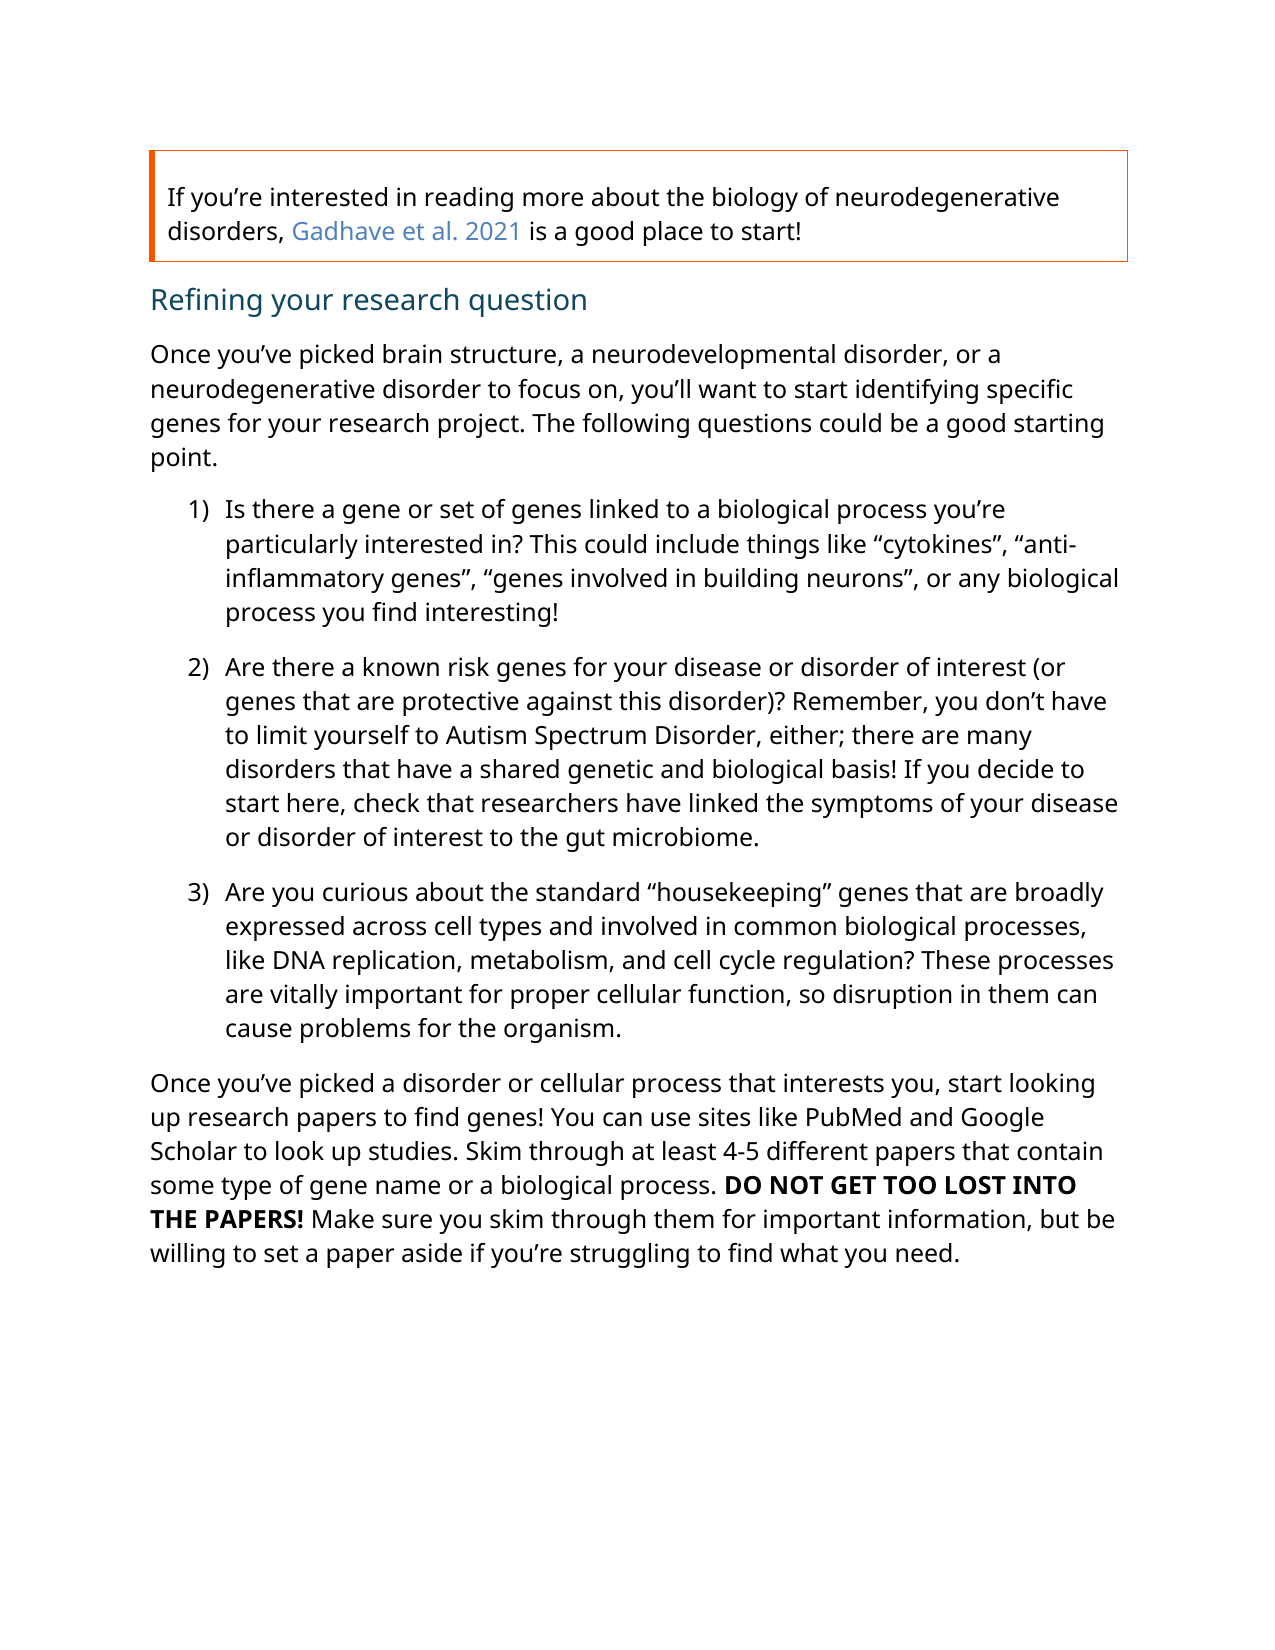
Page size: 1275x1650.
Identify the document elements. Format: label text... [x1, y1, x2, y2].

list Are you curious about the standard “housekeeping” genes that are broadly expressed across cell types and involved in common biological processes, like DNA replication, metabolism, and cell cycle regulation? These processes are vitally important for proper cellular function, so disruption in them can cause problems for the organism. [187, 874, 1125, 1045]
text Once you’ve picked brain structure, a neurodevelopmental disorder, or a neurodegenerative disorder to focus on, you’ll want to start identifying specific genes for your research project. The following questions could be a good starting point. [150, 337, 1125, 473]
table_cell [155, 151, 1127, 261]
list Is there a gene or set of genes linked to a biological process you’re particularly interested in? This could include things like “cytokines”, “anti-inflammatory genes”, “genes involved in building neurons”, or any biological process you find interesting! [187, 492, 1125, 628]
list Are there a known risk genes for your disease or disorder of interest (or genes that are protective against this disorder)? Remember, you don’t have to limit yourself to Autism Spectrum Disorder, either; there are many disorders that have a shared genetic and biological basis! If you decide to start here, check that researchers have linked the symptoms of your disease or disorder of interest to the gut microbiome. [187, 649, 1125, 854]
text Once you’ve picked a disorder or cellular process that interests you, start looking up research papers to find genes! You can use sites like PubMed and Google Scholar to look up studies. Skim through at least 4-5 different papers that contain some type of gene name or a biological process. DO NOT GET TOO LOST INTO THE PAPERS! Make sure you skim through them for important information, but be willing to set a paper aside if you’re struggling to find what you need. [150, 1066, 1125, 1270]
subtitle Refining your research question [150, 279, 1125, 318]
